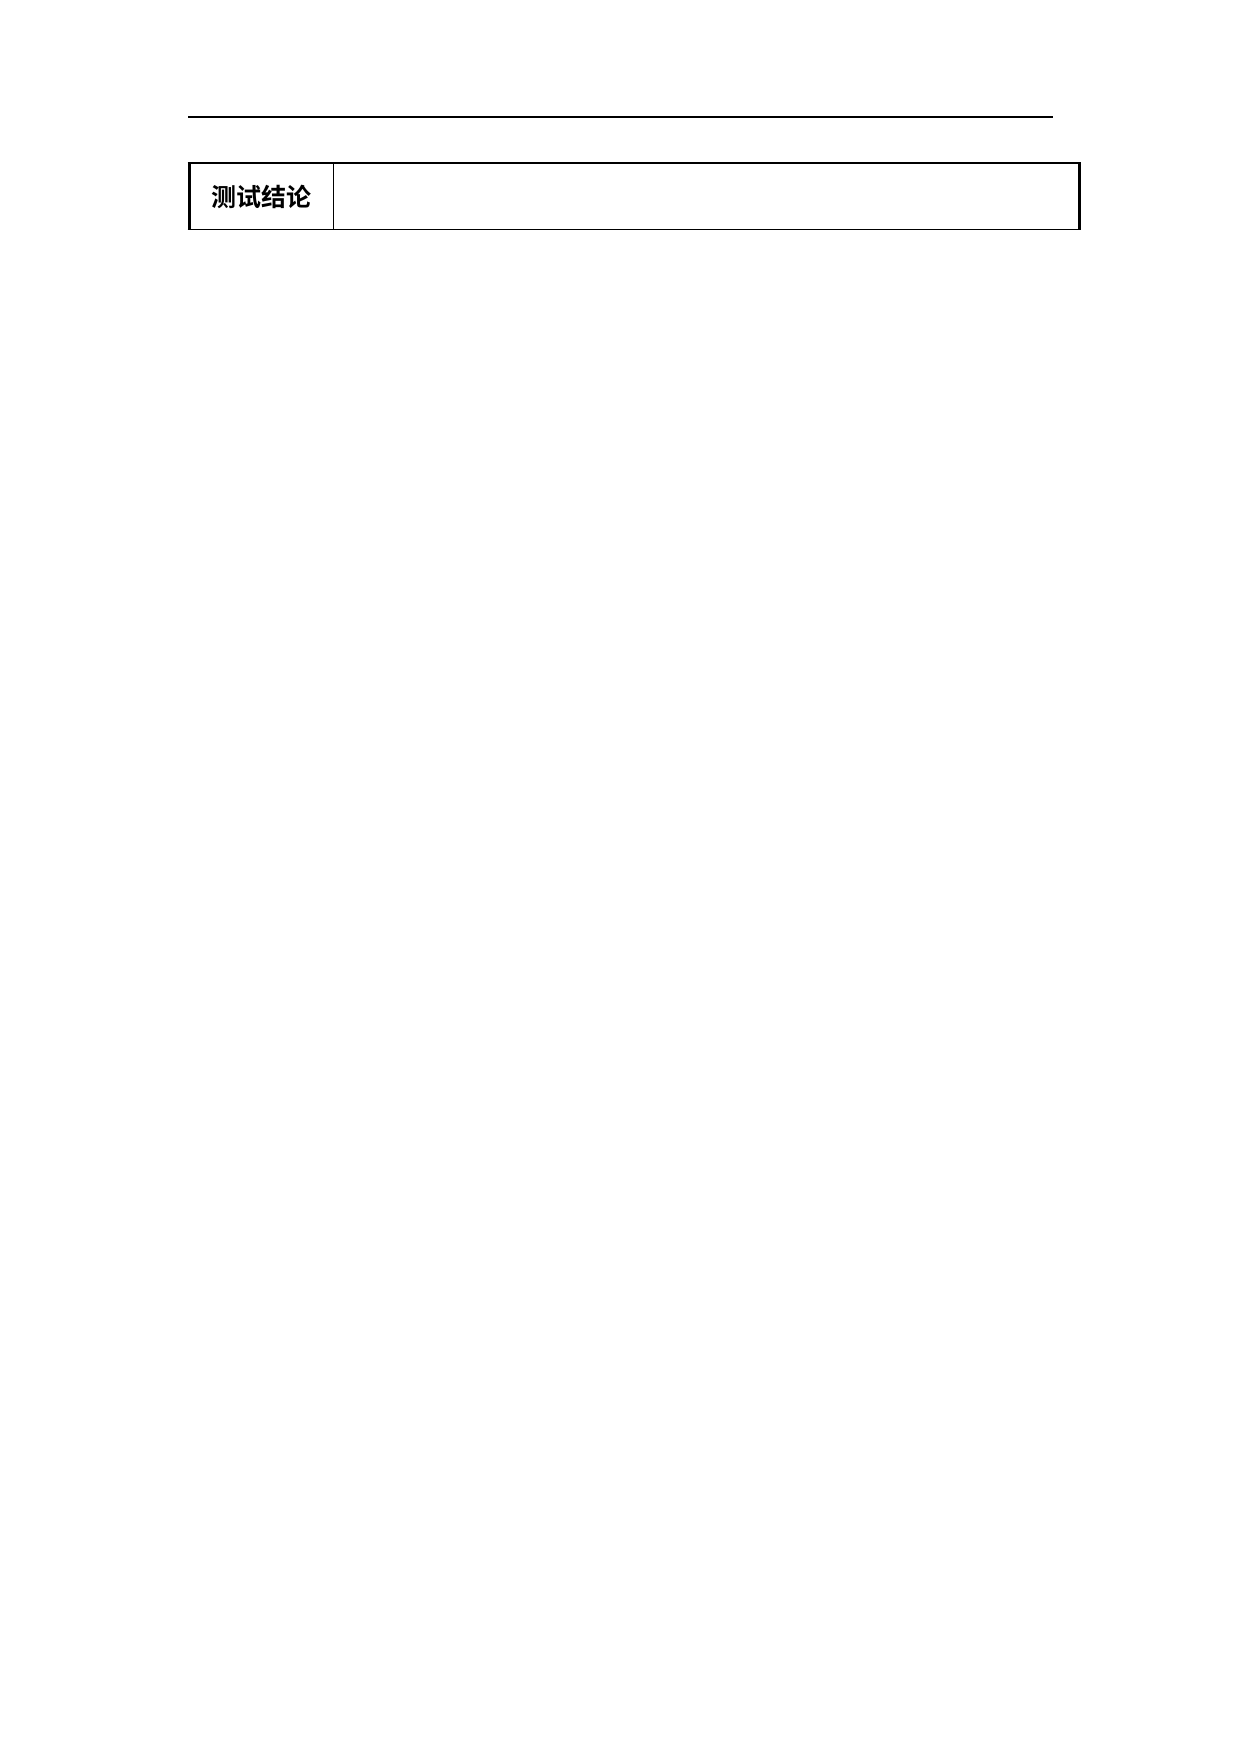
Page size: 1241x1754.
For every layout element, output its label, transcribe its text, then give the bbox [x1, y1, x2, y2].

table_cell 测试结论 [191, 164, 333, 228]
table_cell [334, 164, 1078, 228]
